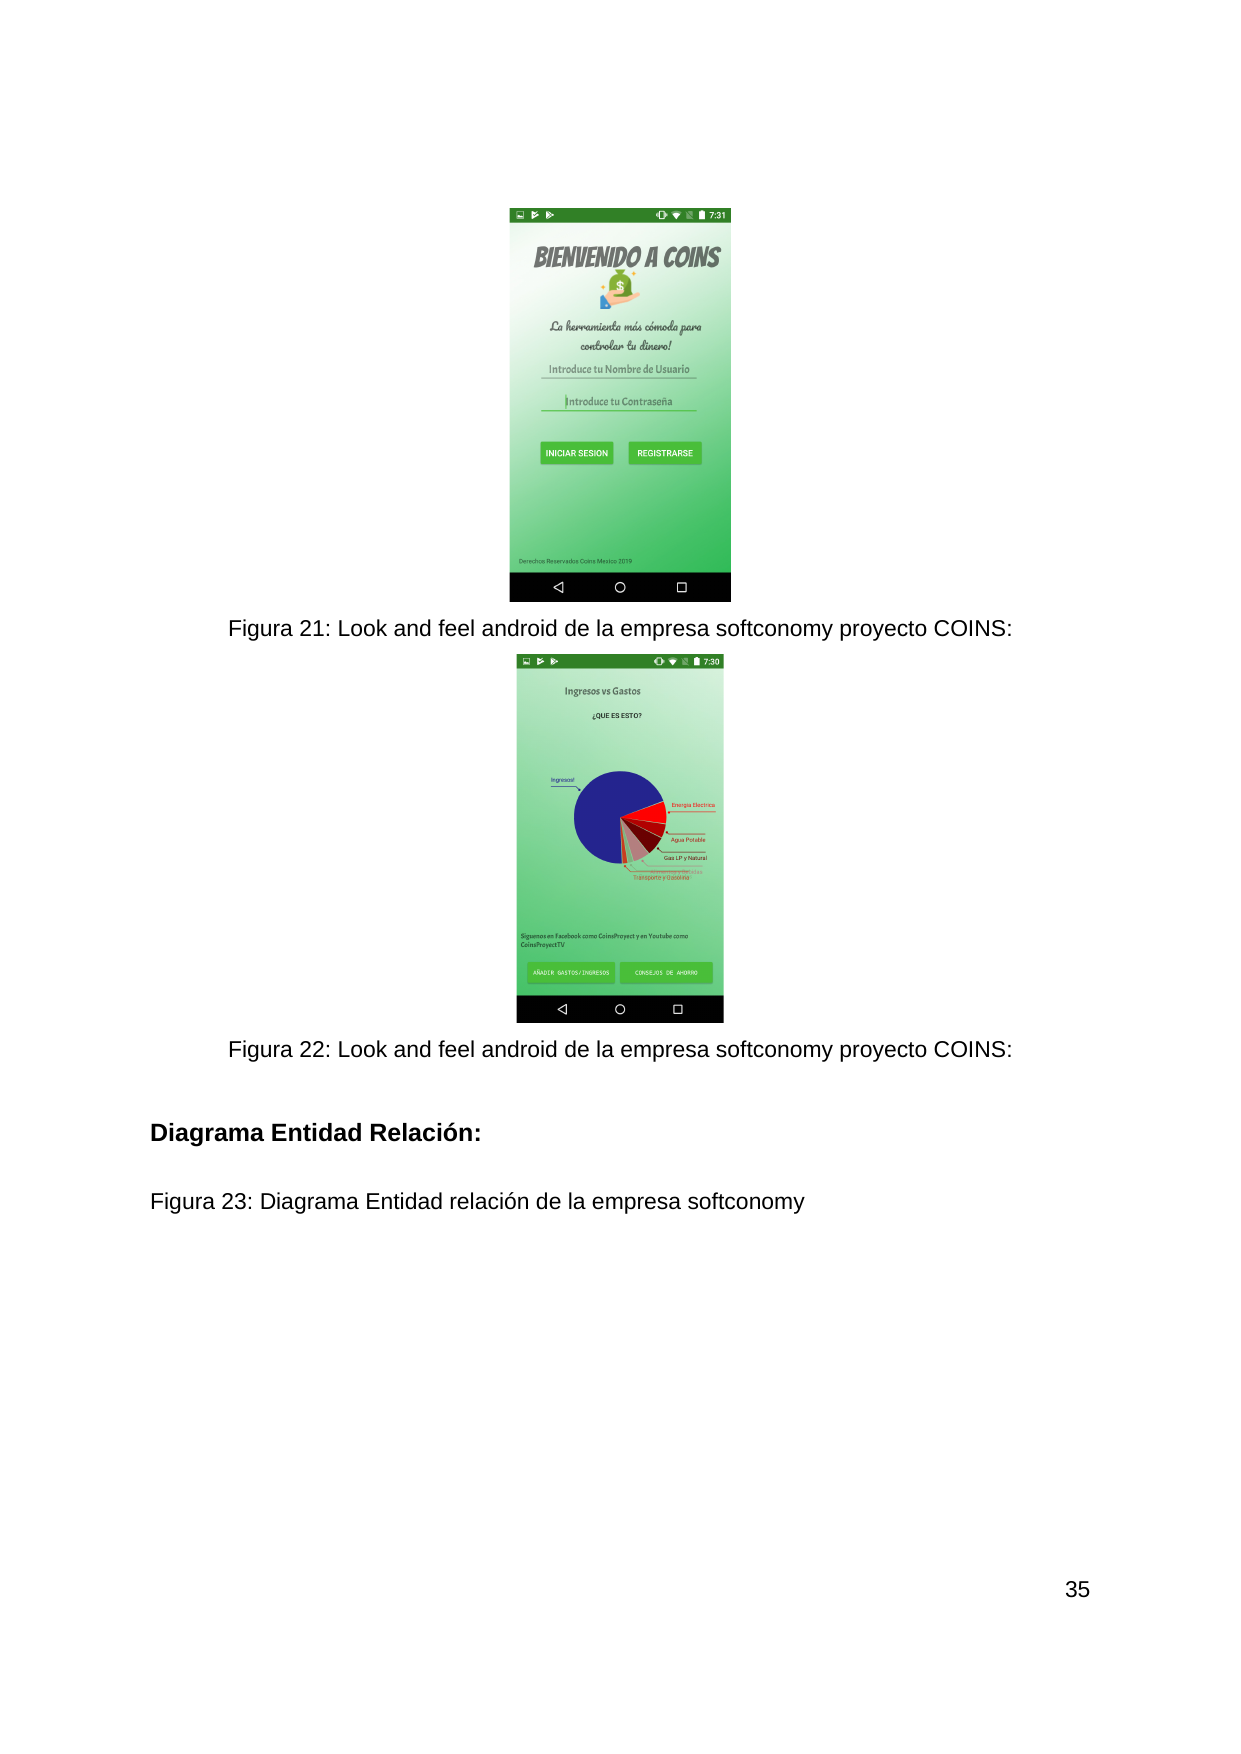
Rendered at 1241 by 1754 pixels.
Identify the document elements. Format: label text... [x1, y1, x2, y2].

text Figura 22: Look and feel android de la empresa softconomy proyecto COINS: [150, 1036, 1090, 1062]
text Diagrama Entidad Relación: [150, 1118, 1090, 1147]
picture [516, 654, 724, 1023]
picture [509, 208, 731, 602]
text Figura 23: Diagrama Entidad relación de la empresa softconomy [150, 1188, 1090, 1214]
text Figura 21: Look and feel android de la empresa softconomy proyecto COINS: [150, 615, 1090, 641]
